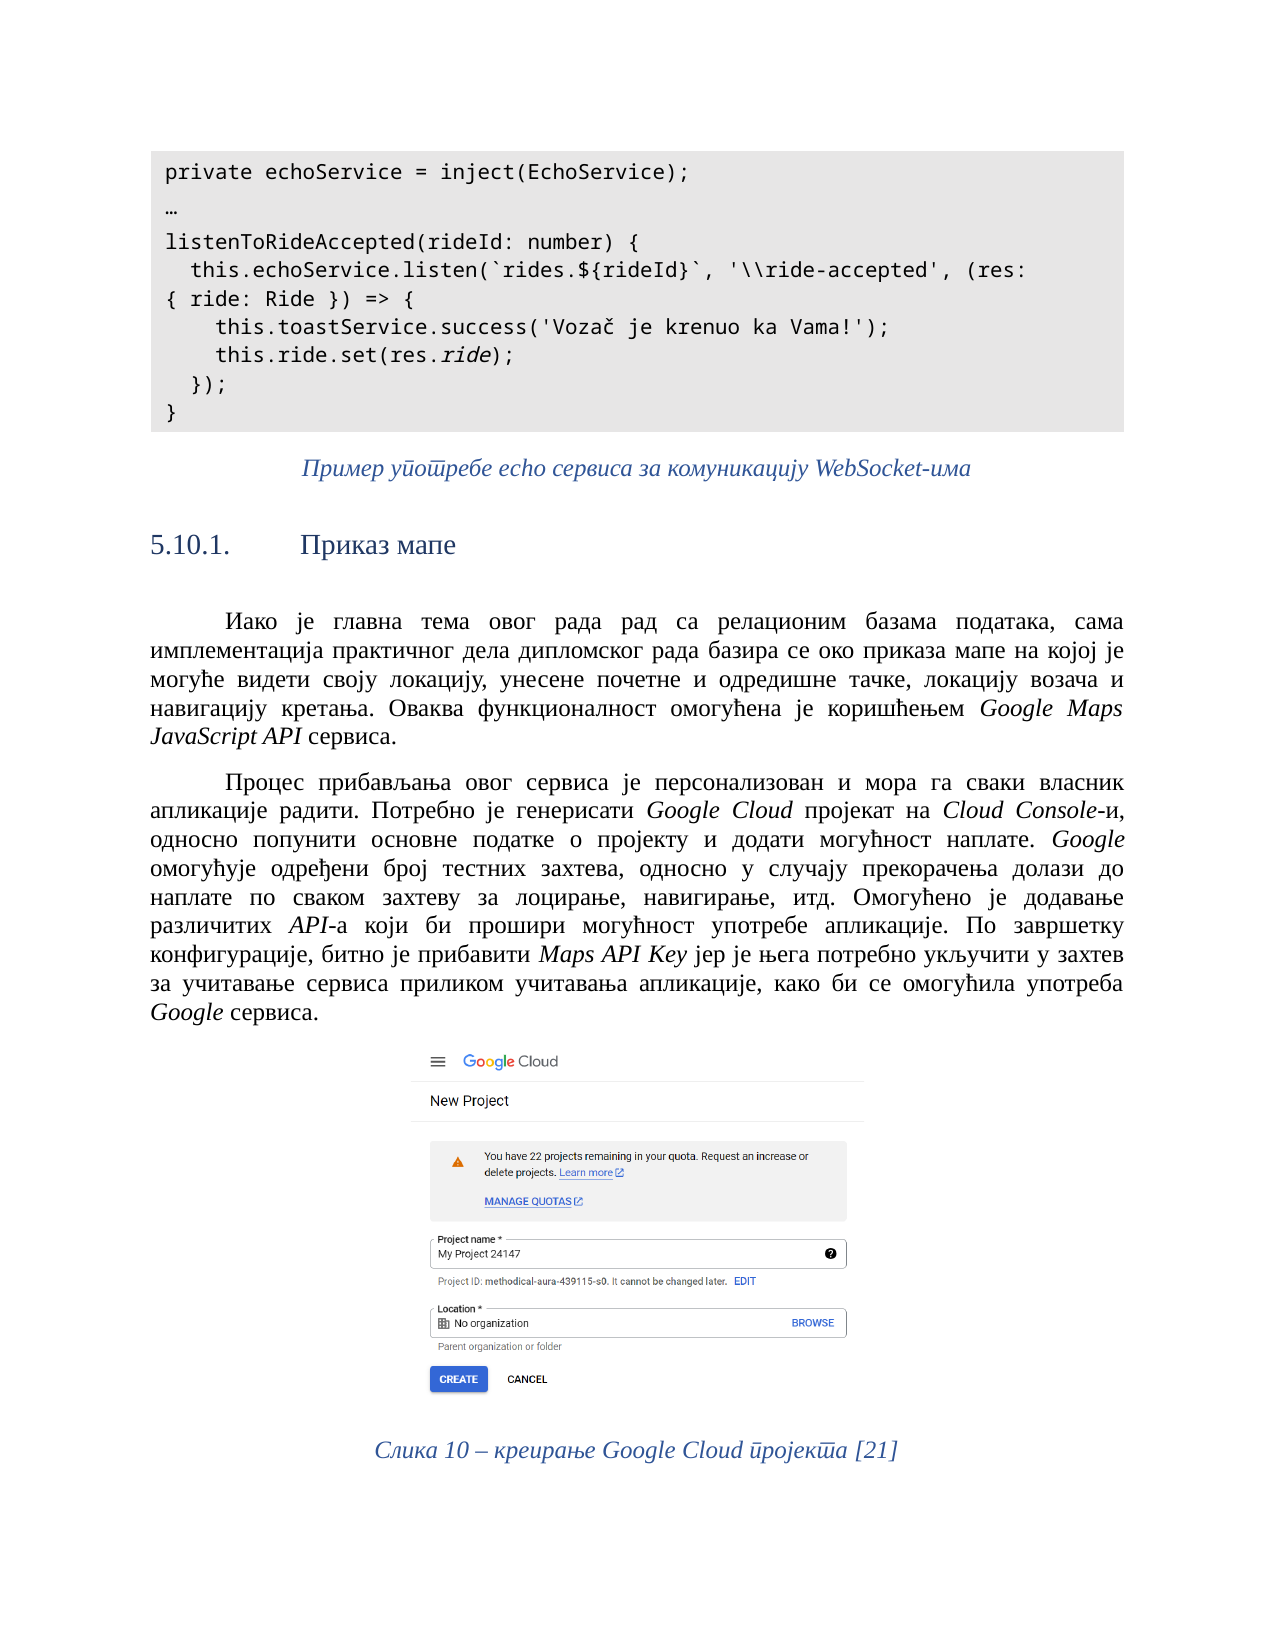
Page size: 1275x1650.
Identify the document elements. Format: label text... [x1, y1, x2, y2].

subtitle Слика 10 – креирање Google Cloud пројекта [150, 1435, 1125, 1464]
subtitle Пример употребе echo сервиса за комуникацију WebSocket-има [150, 453, 1125, 482]
subtitle Приказ мапе [150, 527, 1125, 561]
picture [410, 1042, 865, 1419]
text Иако је главна тема овог рада рад са релационим базама података, сама имплементација практичног дела дипломског рада базира се око приказа мапе на којој је могуће видети своју локацију, унесене почетне и одредишне тачке, локацију возача и навигацију кретања. Оваква функционалност омогућена је коришћењем Google Maps JavaScript API сервиса. [150, 606, 1125, 750]
text Процес прибављања овог сервиса је персонализован и мора га сваки власник апликације радити. Потребно је генерисати Google Cloud пројекат на Cloud Console-и, односно попунити основне податке о пројекту и додати могућност наплате. Google омогућује одређени број тестних захтева, односно у случају прекорачења долази до наплате по сваком захтеву за лоцирање, навигирање, итд. Омогућено је додавање различитих API-а који би прошири могућност употребе апликације. По завршетку конфигурације, битно је прибавити Maps API Key јер је њега потребно укључити у захтев за учитавање сервиса приликом учитавања апликације, како би се омогућила употреба Google сервиса. [150, 767, 1125, 1026]
